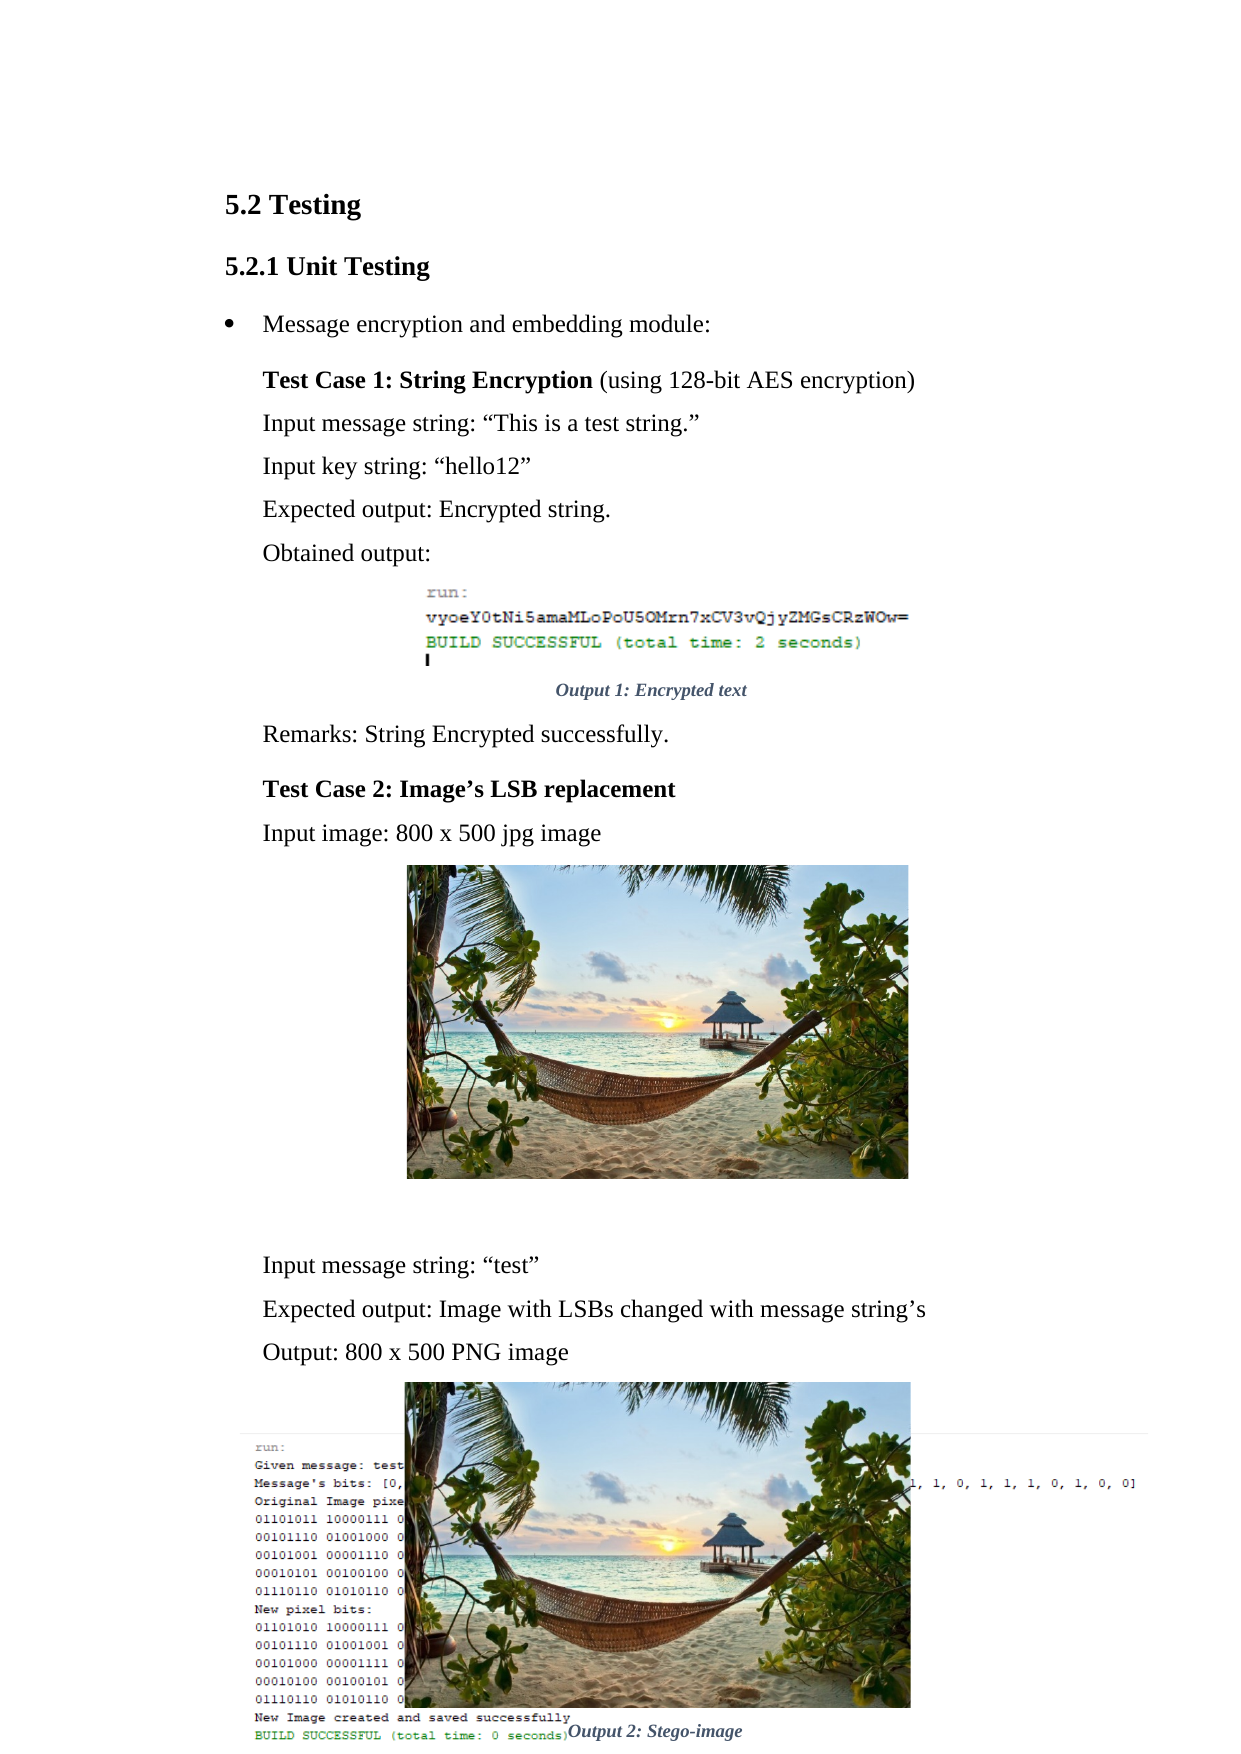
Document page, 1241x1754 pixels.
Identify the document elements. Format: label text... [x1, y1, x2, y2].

text Input message string: “test” [262, 1251, 1090, 1279]
picture [406, 865, 909, 1179]
text Input key string: “hello12” [262, 451, 1090, 480]
list Message encryption and embedding module: [225, 309, 1090, 338]
subtitle Testing [225, 187, 1090, 221]
text Remarks: String Encrypted successfully. [225, 606, 1090, 748]
text Input image: 800 x 500 jpg image [262, 818, 1090, 846]
text Expected output: Image with LSBs changed with message string’s [262, 1294, 1090, 1322]
text Test Case 1: String Encryption (using 128-bit AES encryption) [262, 365, 1090, 394]
text Output: 800 x 500 PNG image [262, 1337, 1090, 1366]
text Test Case 2: Image’s LSB replacement [262, 774, 1090, 803]
picture [238, 1382, 1147, 1752]
text Expected output: Encrypted string. [262, 494, 1090, 523]
text Input message string: “This is a test string.” [262, 408, 1090, 437]
text Obtained output: [262, 538, 1090, 566]
picture [398, 574, 954, 666]
subtitle Unit Testing [225, 250, 1090, 281]
